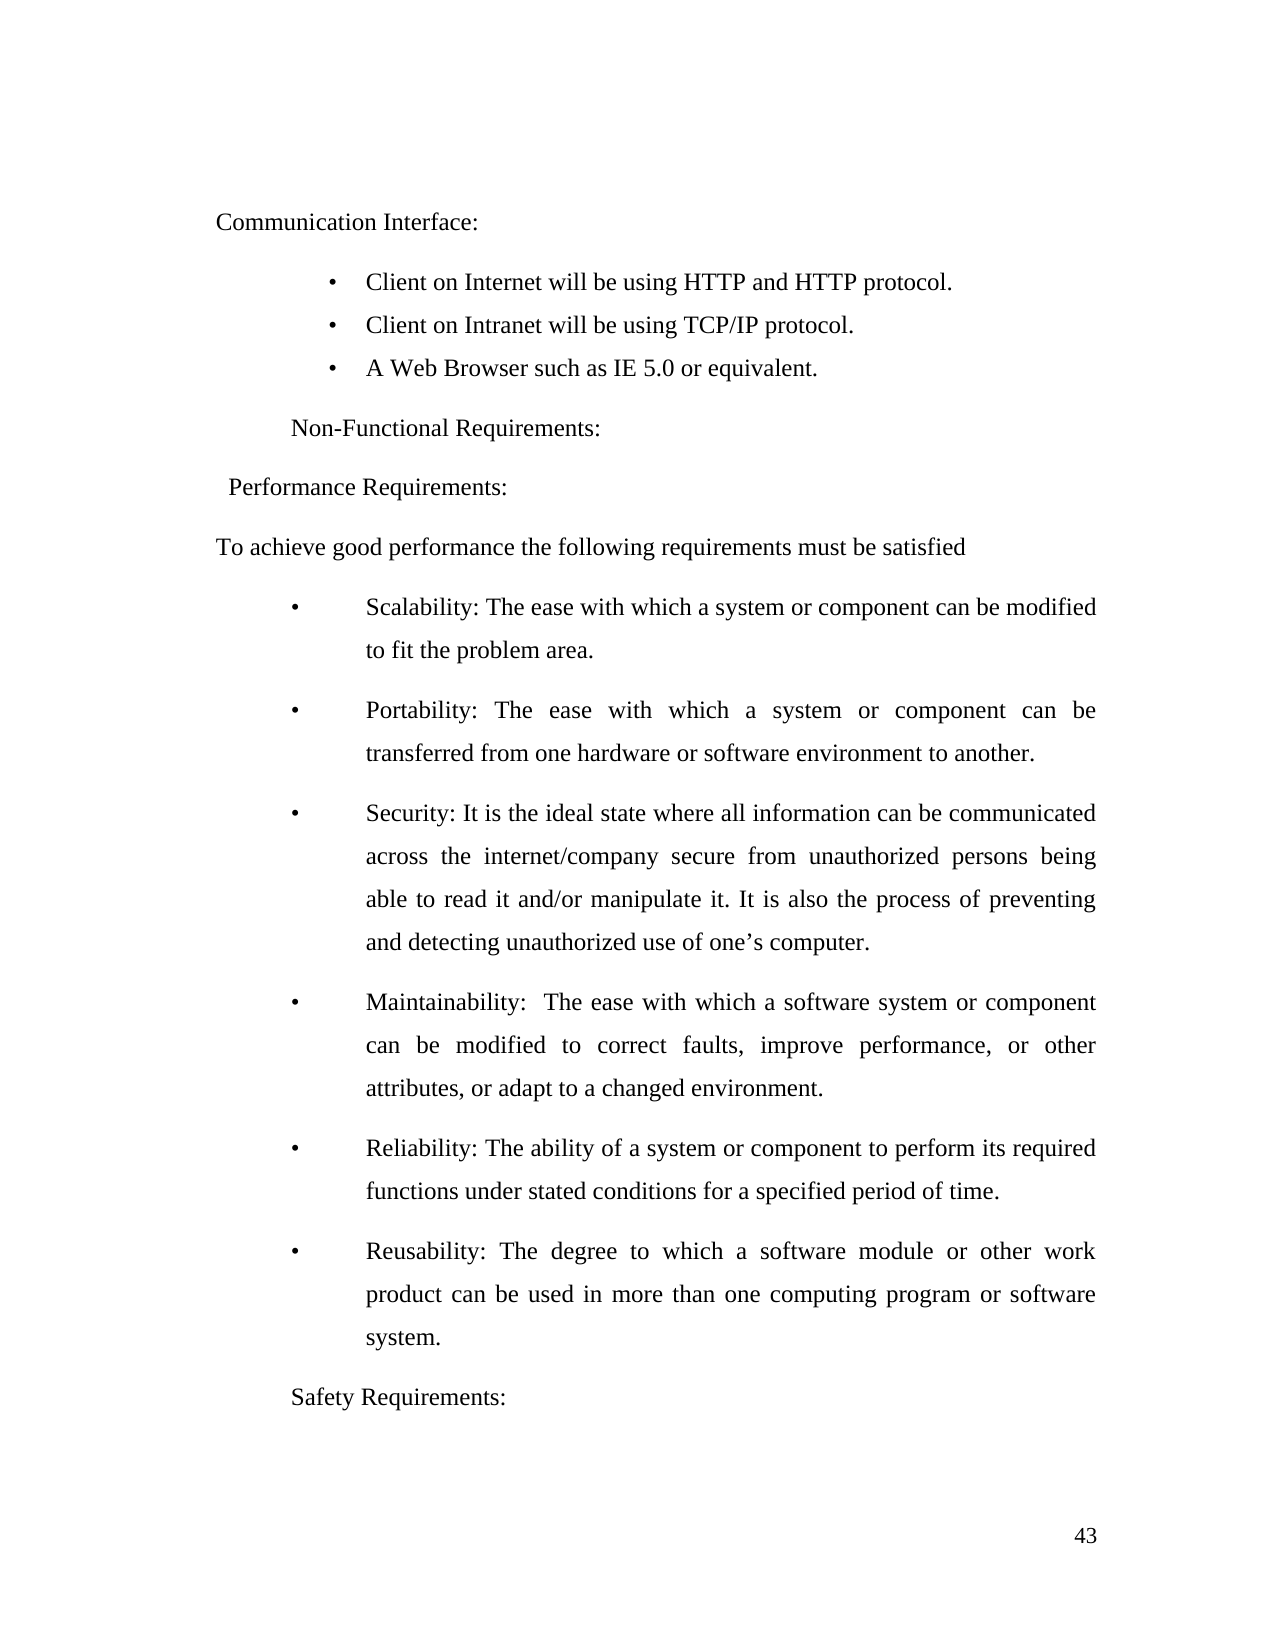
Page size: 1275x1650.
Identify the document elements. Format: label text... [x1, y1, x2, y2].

text Communication Interface: [216, 207, 1097, 236]
text Safety Requirements: [291, 1382, 1097, 1411]
text • Reusability: The degree to which a software module or other work product can be used in more than one computing program or software system. [291, 1236, 1097, 1351]
text • Scalability: The ease with which a system or component can be modified to fit the problem area. [291, 592, 1097, 664]
text • Reliability: The ability of a system or component to perform its required functions under stated conditions for a specified period of time. [291, 1133, 1097, 1205]
text • Security: It is the ideal state where all information can be communicated across the internet/company secure from unauthorized persons being able to read it and/or manipulate it. It is also the process of preventing and detecting unauthorized use of one’s computer. [291, 798, 1097, 956]
text • Maintainability: The ease with which a software system or component can be modified to correct faults, improve performance, or other attributes, or adapt to a changed environment. [291, 987, 1097, 1102]
text Non-Functional Requirements: [216, 413, 1097, 441]
list Client on Intranet will be using TCP/IP protocol. [328, 310, 1097, 338]
text Performance Requirements: [216, 472, 1097, 501]
list Client on Internet will be using HTTP and HTTP protocol. [328, 267, 1097, 295]
list A Web Browser such as IE 5.0 or equivalent. [328, 353, 1097, 382]
text • Portability: The ease with which a system or component can be transferred from one hardware or software environment to another. [291, 695, 1097, 767]
text To achieve good performance the following requirements must be satisfied [216, 532, 1097, 561]
